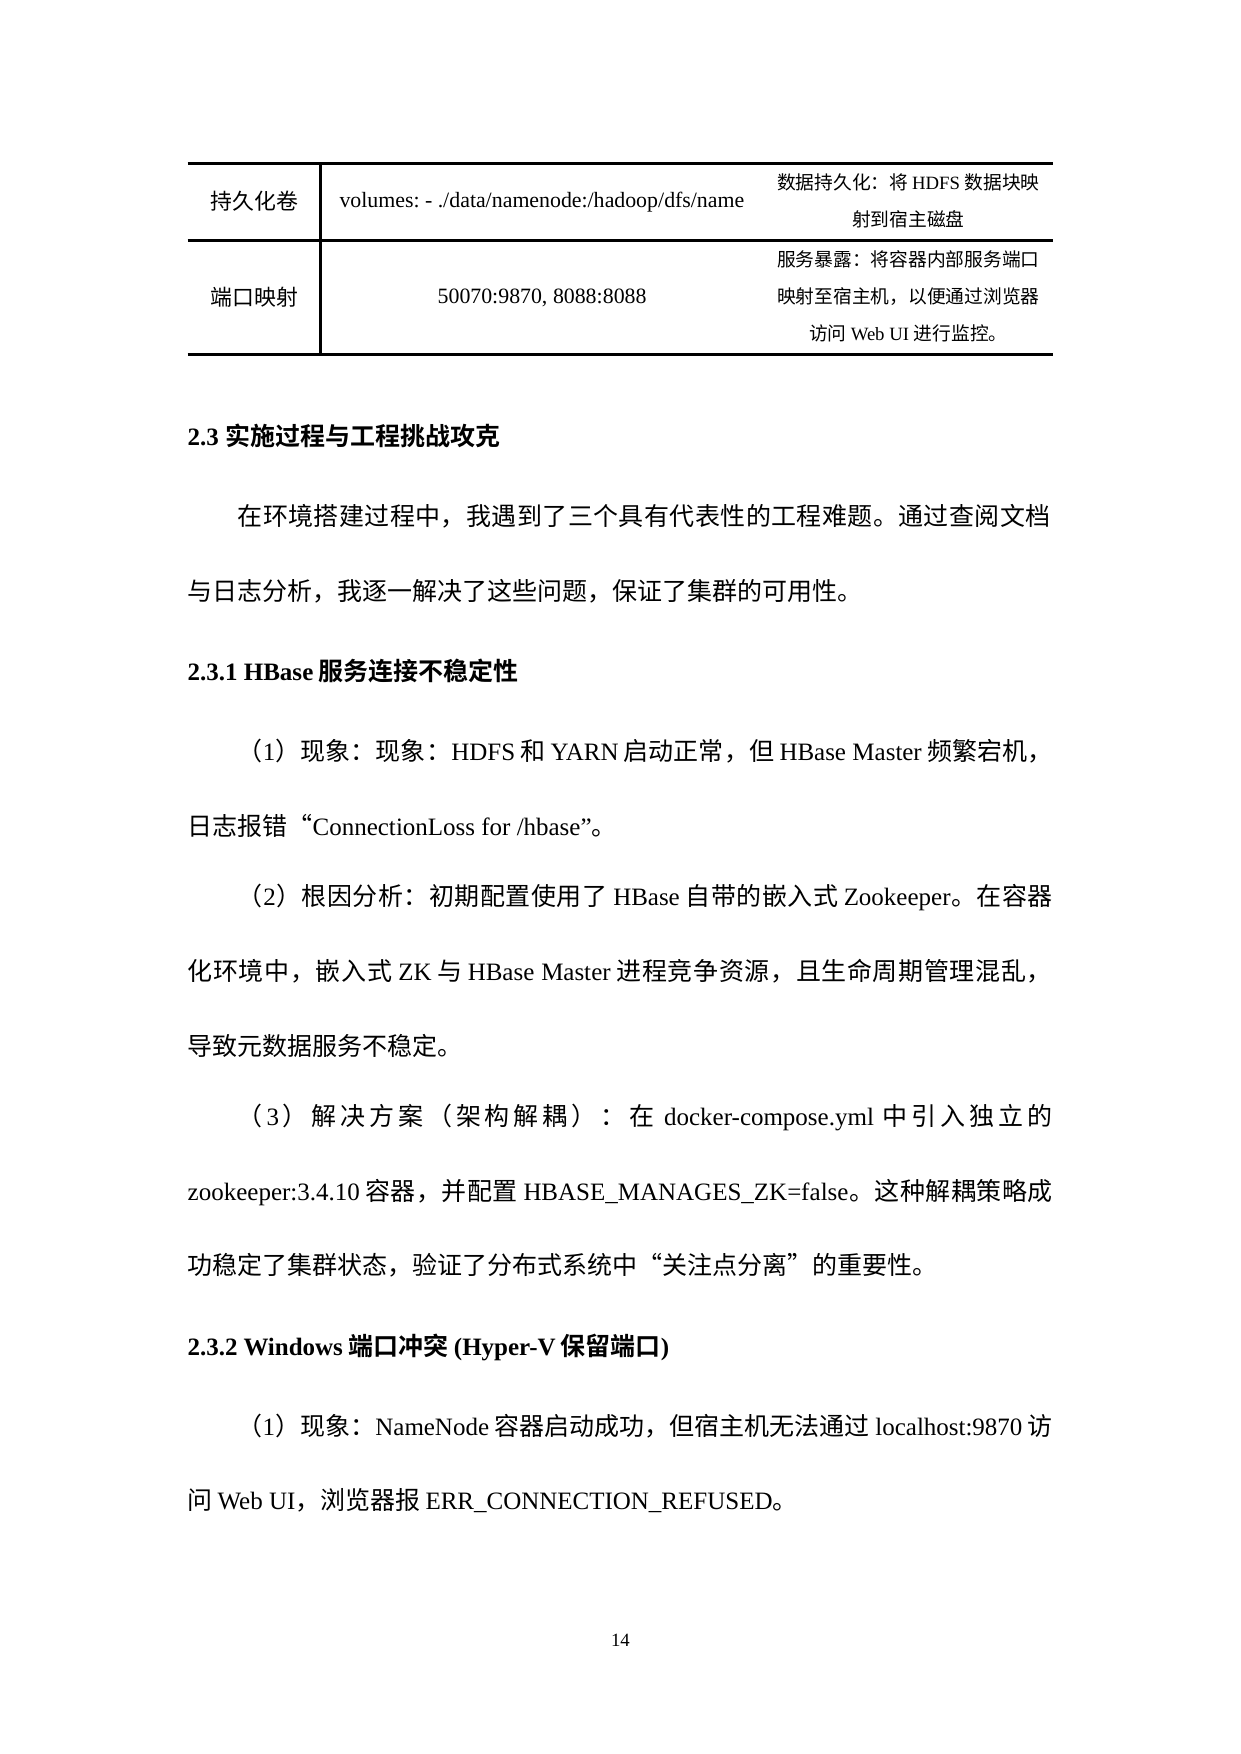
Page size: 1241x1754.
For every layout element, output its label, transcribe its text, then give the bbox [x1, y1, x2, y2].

table_cell 持久化卷 [188, 165, 319, 239]
text （2）根因分析：初期配置使用了HBase自带的嵌入式Zookeeper。在容器化环境中，嵌入式ZK与HBase Master进程竞争资源，且生命周期管理混乱，导致元数据服务不稳定。 [187, 862, 1053, 1077]
text （1）现象：现象：HDFS和YARN启动正常，但HBase Master频繁宕机，日志报错“ConnectionLoss for /hbase”。 [187, 717, 1053, 857]
table_cell 数据持久化：将HDFS 数据块映射到宿主磁盘 [764, 165, 1053, 239]
text 2.3 实施过程与工程挑战攻克 [187, 402, 1053, 467]
table_cell 50070:9870, 8088:8088 [322, 242, 763, 353]
text 在环境搭建过程中，我遇到了三个具有代表性的工程难题。通过查阅文档与日志分析，我逐一解决了这些问题，保证了集群的可用性。 [187, 482, 1053, 622]
table_cell 服务暴露：将容器内部服务端口映射至宿主机，以便通过浏览器访问 Web UI 进行监控。 [764, 242, 1053, 353]
text 2.3.1 HBase服务连接不稳定性 [187, 637, 1053, 702]
table_cell volumes: - ./data/namenode:/hadoop/dfs/name [322, 165, 763, 239]
text 2.3.2 Windows端口冲突 (Hyper-V保留端口) [187, 1312, 1053, 1377]
table_cell 端口映射 [188, 242, 319, 353]
text （1）现象：NameNode容器启动成功，但宿主机无法通过localhost:9870访问Web UI，浏览器报ERR_CONNECTION_REFUSED。 [187, 1392, 1053, 1531]
text （3）解决方案（架构解耦）：在docker-compose.yml中引入独立的 zookeeper:3.4.10容器，并配置HBASE_MANAGES_ZK=false。这种解耦策略成功稳定了集群状态，验证了分布式系统中“关注点分离”的重要性。 [187, 1082, 1053, 1296]
